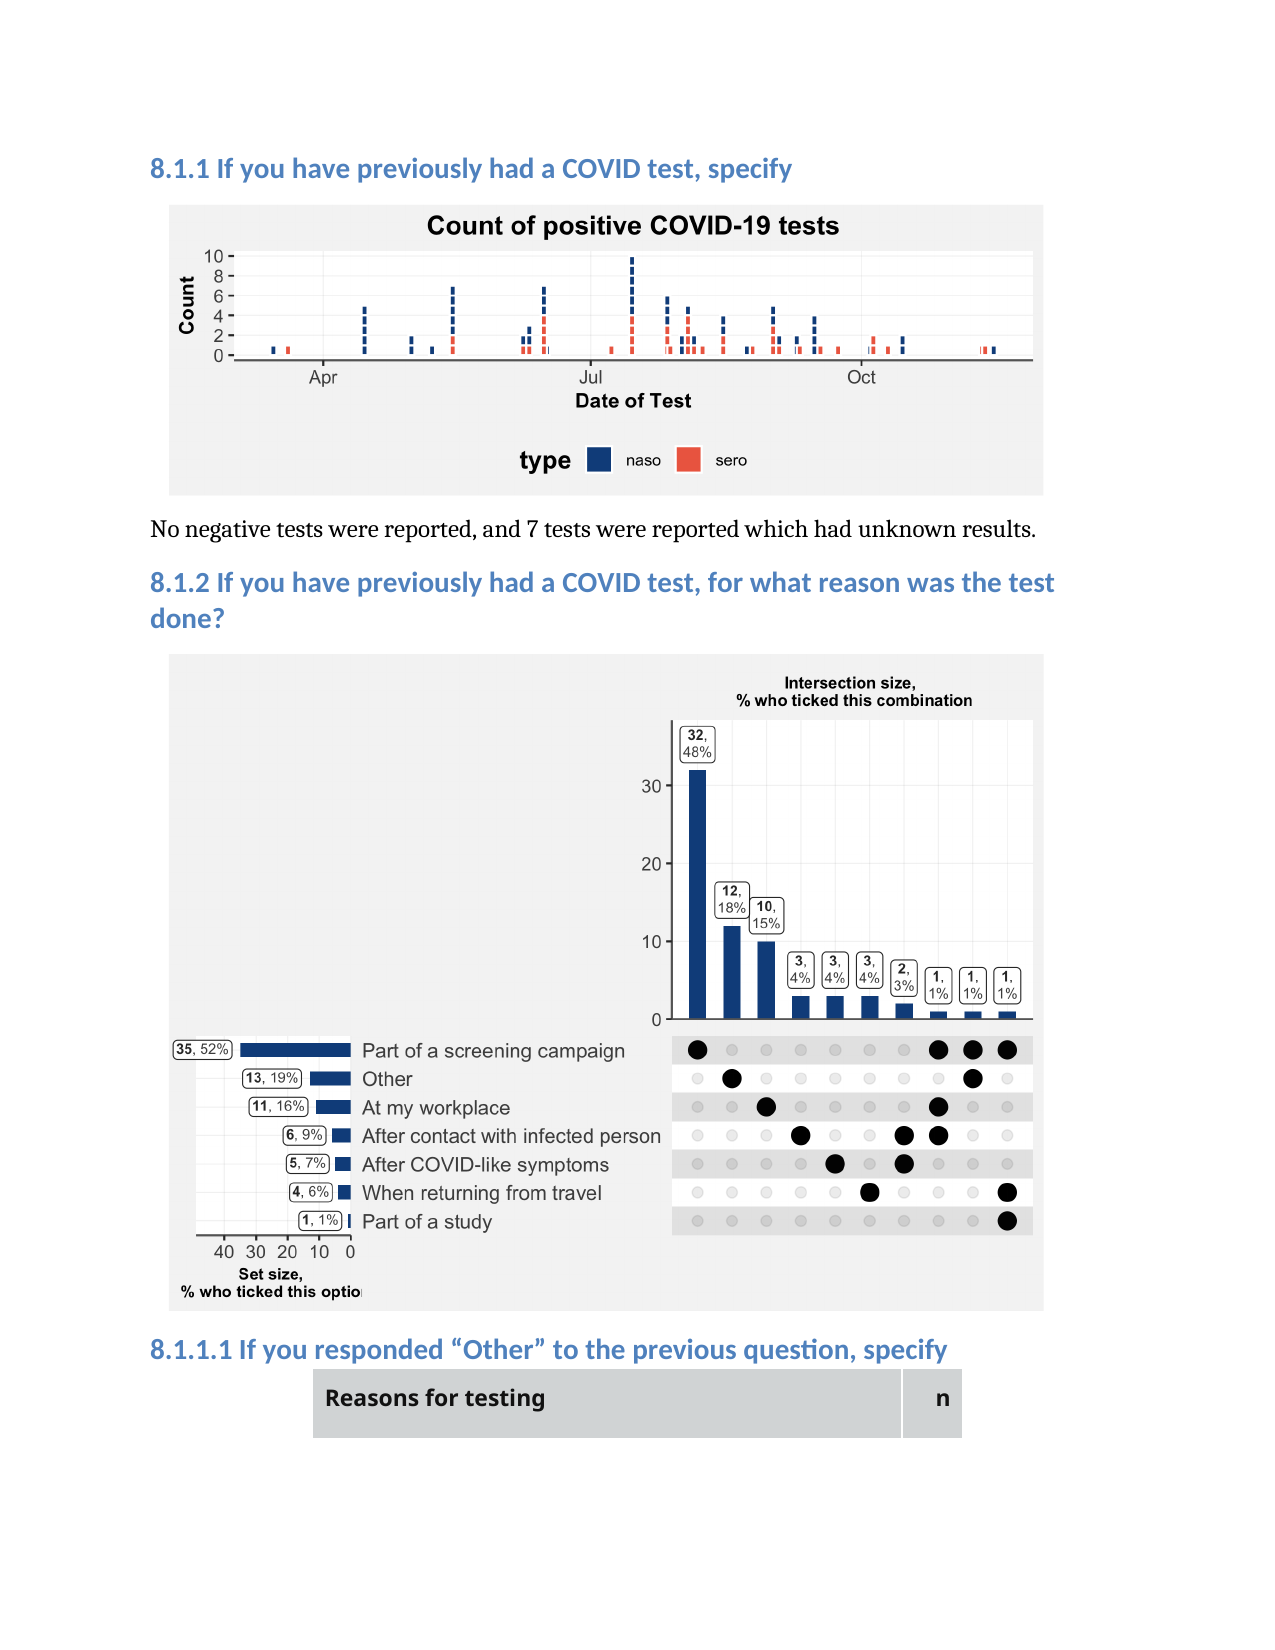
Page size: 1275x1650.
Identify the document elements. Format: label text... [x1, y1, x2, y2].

text No negative tests were reported, and 7 tests were reported which had unknown results. [150, 515, 1125, 543]
picture [168, 654, 1044, 1311]
picture [168, 204, 1044, 496]
subtitle 8.1.1.1 If you responded “Other” to the previous question, specify [150, 1331, 1125, 1367]
table_header Reasons for testing [313, 1369, 901, 1438]
subtitle 8.1.1 If you have previously had a COVID test, specify [150, 150, 1125, 186]
table_header n [903, 1369, 962, 1438]
subtitle 8.1.2 If you have previously had a COVID test, for what reason was the test done? [150, 564, 1125, 636]
